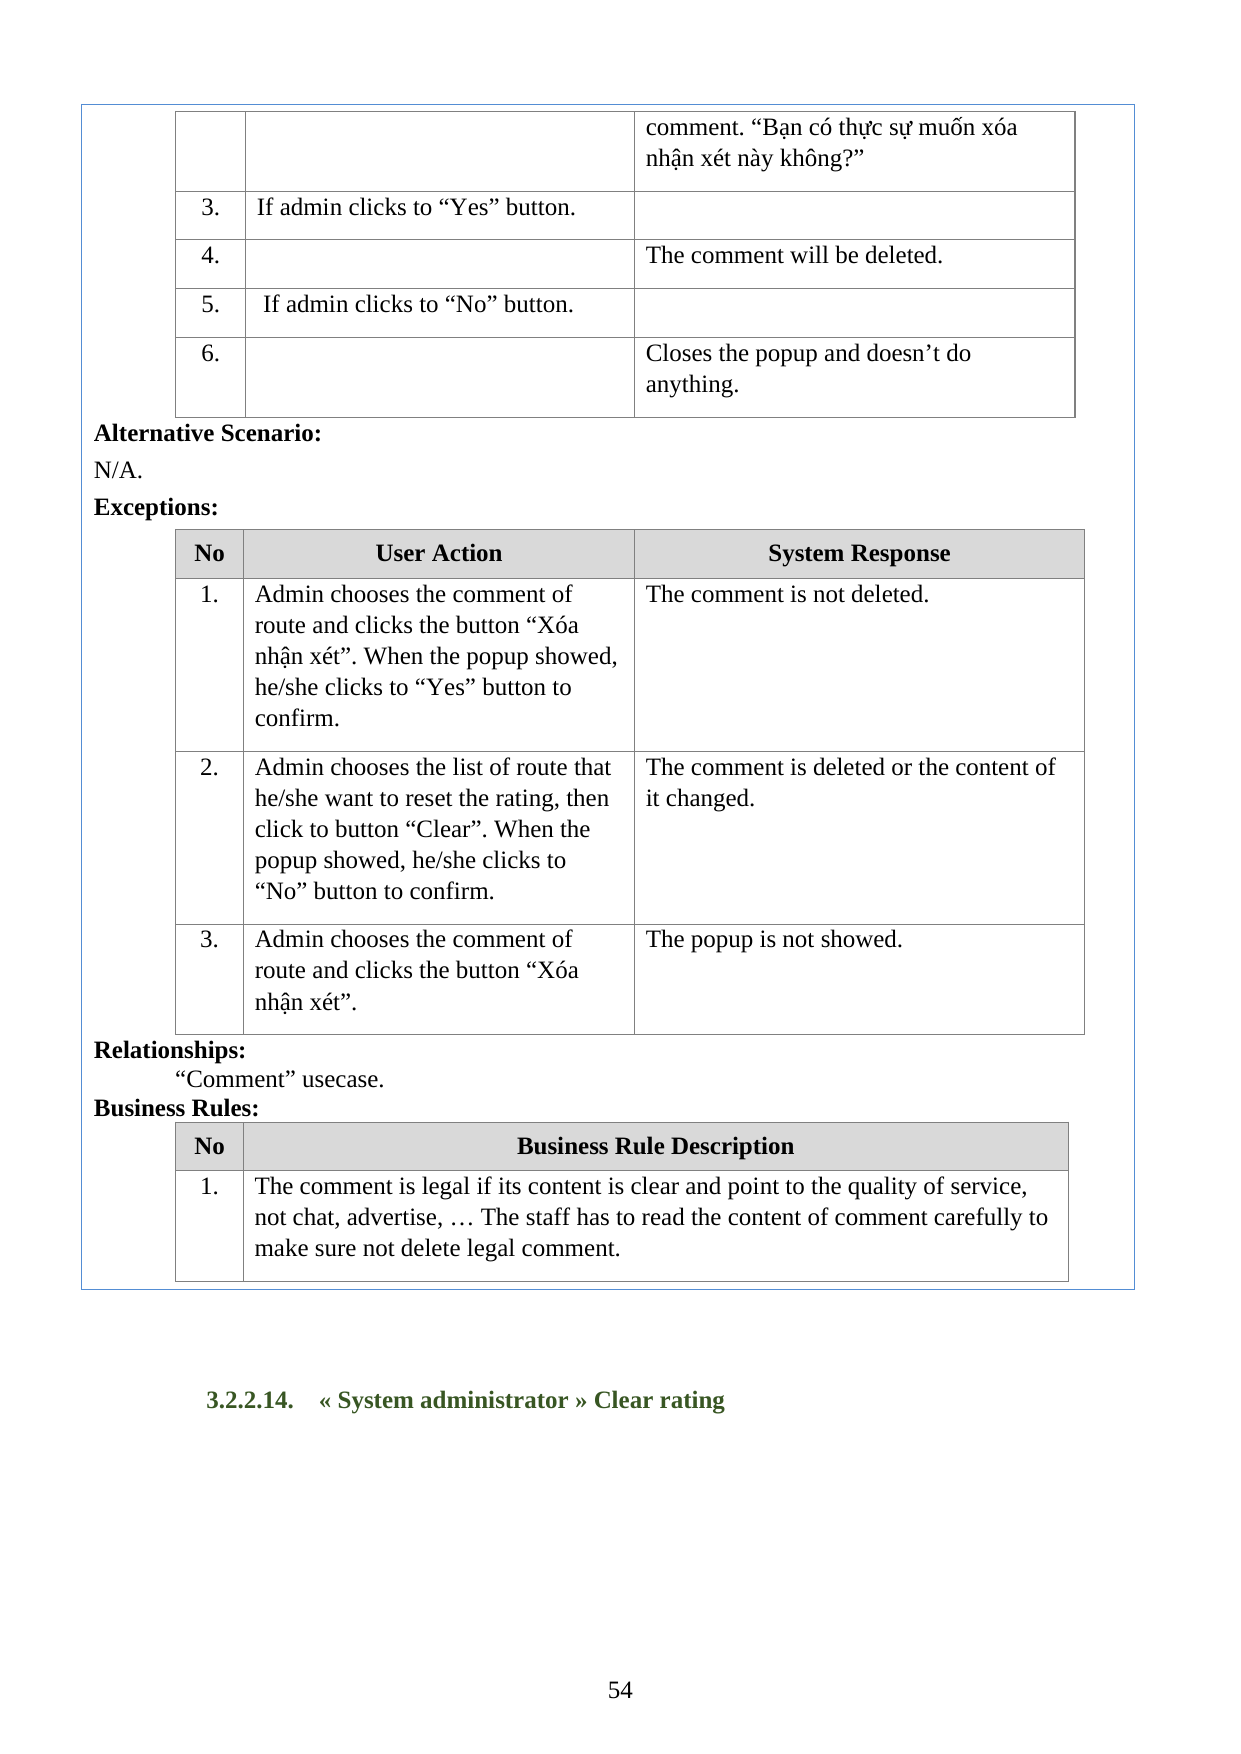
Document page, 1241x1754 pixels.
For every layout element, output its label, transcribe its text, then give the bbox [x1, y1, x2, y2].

subtitle « System administrator » Clear rating [206, 1385, 1146, 1414]
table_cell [82, 105, 1134, 1288]
